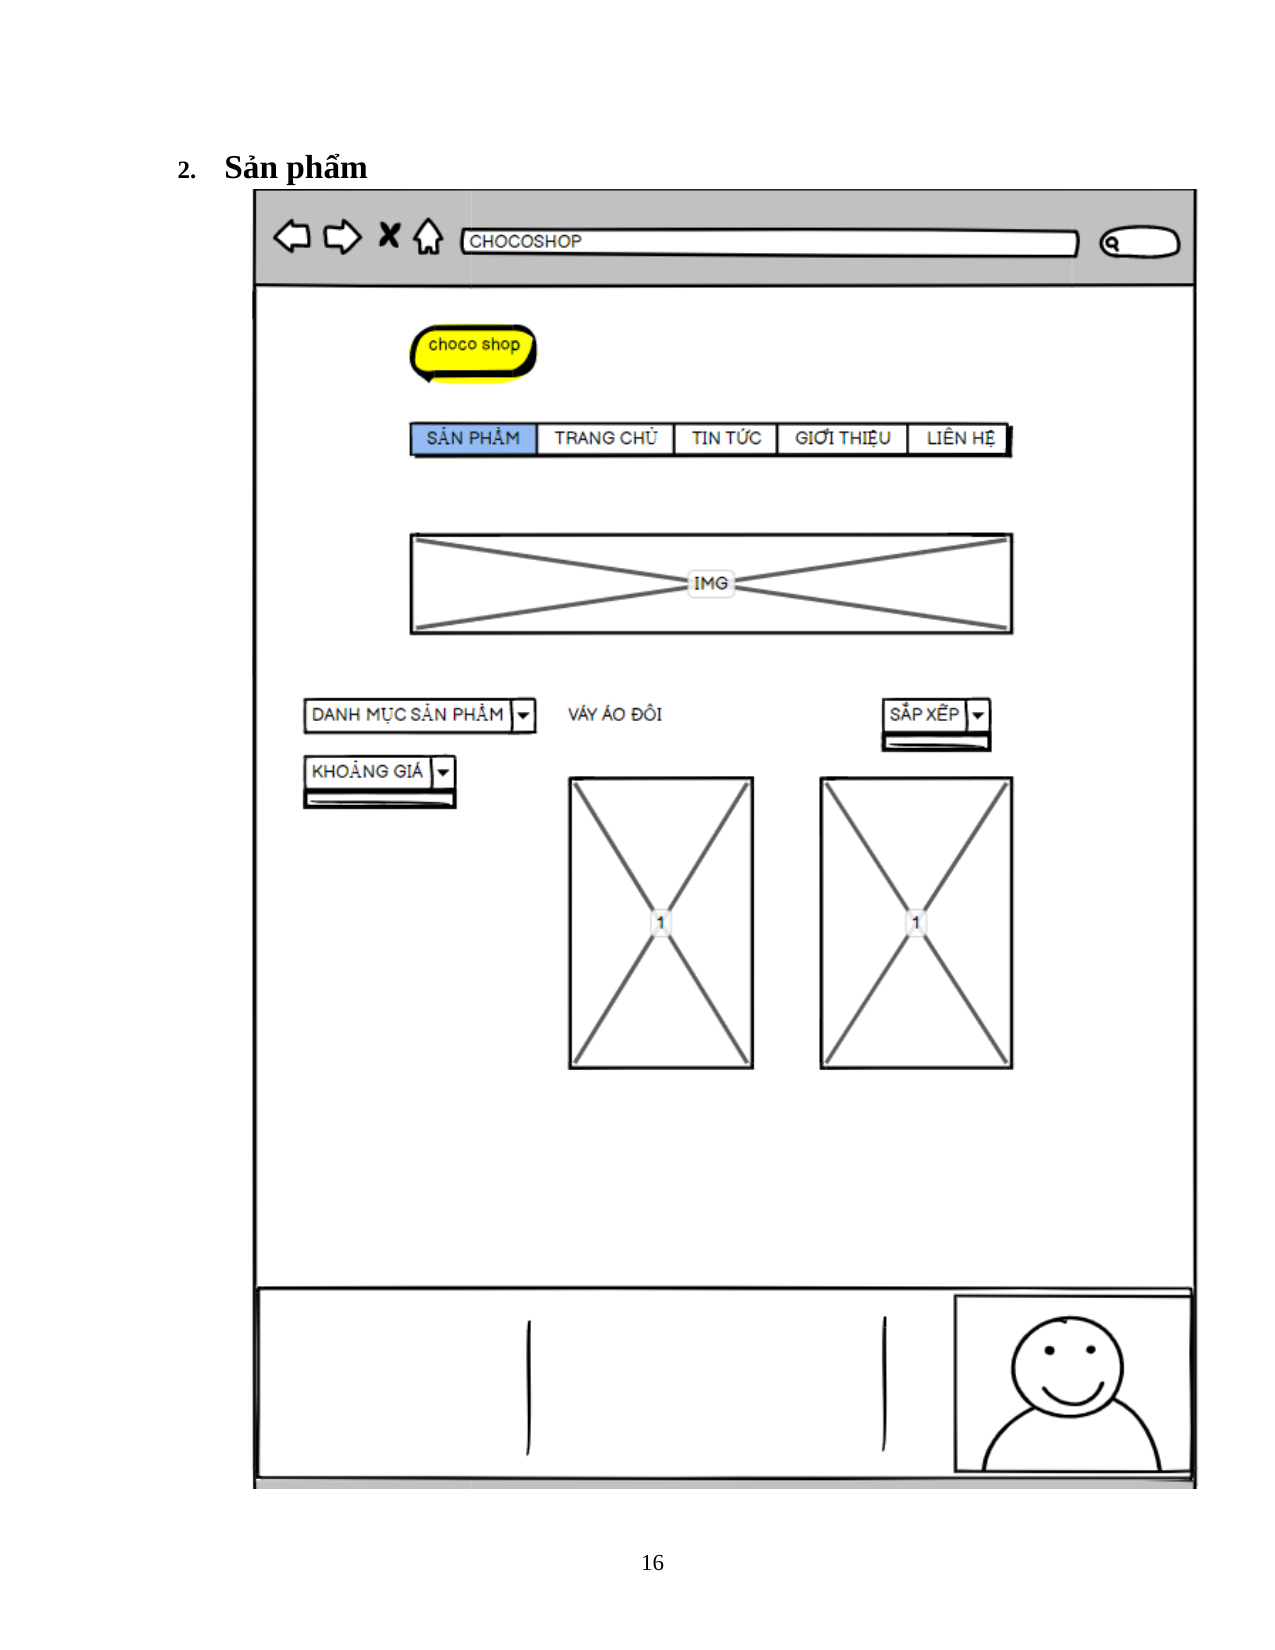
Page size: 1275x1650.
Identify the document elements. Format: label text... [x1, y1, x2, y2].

list Sản phẩm [177, 148, 1127, 186]
picture [252, 189, 1201, 1489]
